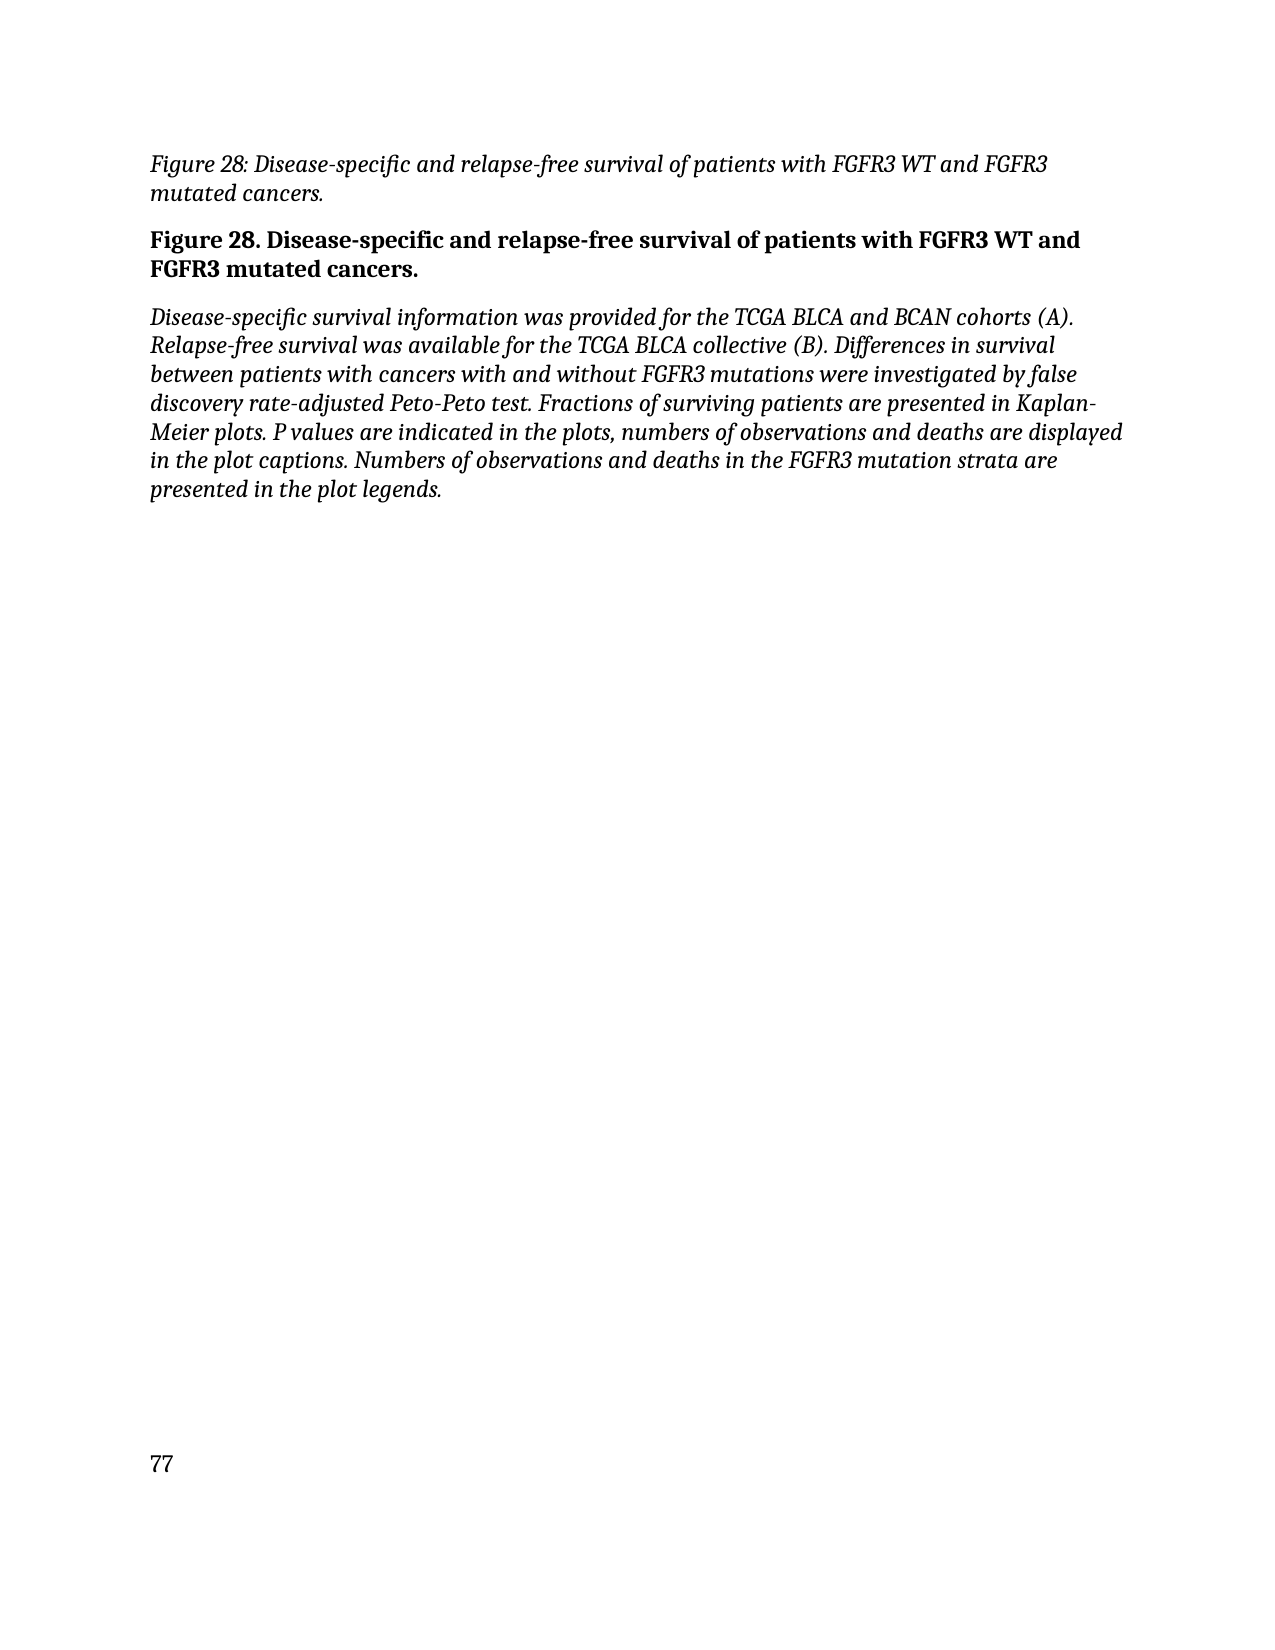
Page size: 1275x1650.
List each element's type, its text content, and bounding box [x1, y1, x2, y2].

text Figure 28: Disease-specific and relapse-free survival of patients with FGFR3 WT and FGFR3 mutated cancers. [150, 150, 1125, 207]
text Figure 28. Disease-specific and relapse-free survival of patients with FGFR3 WT and FGFR3 mutated cancers. [150, 226, 1125, 284]
text Disease-specific survival information was provided for the TCGA BLCA and BCAN cohorts (A). Relapse-free survival was available for the TCGA BLCA collective (B). Differences in survival between patients with cancers with and without FGFR3 mutations were investigated by false discovery rate-adjusted Peto-Peto test. Fractions of surviving patients are presented in Kaplan-Meier plots. P values are indicated in the plots, numbers of observations and deaths are displayed in the plot captions. Numbers of observations and deaths in the FGFR3 mutation strata are presented in the plot legends. [150, 302, 1125, 504]
